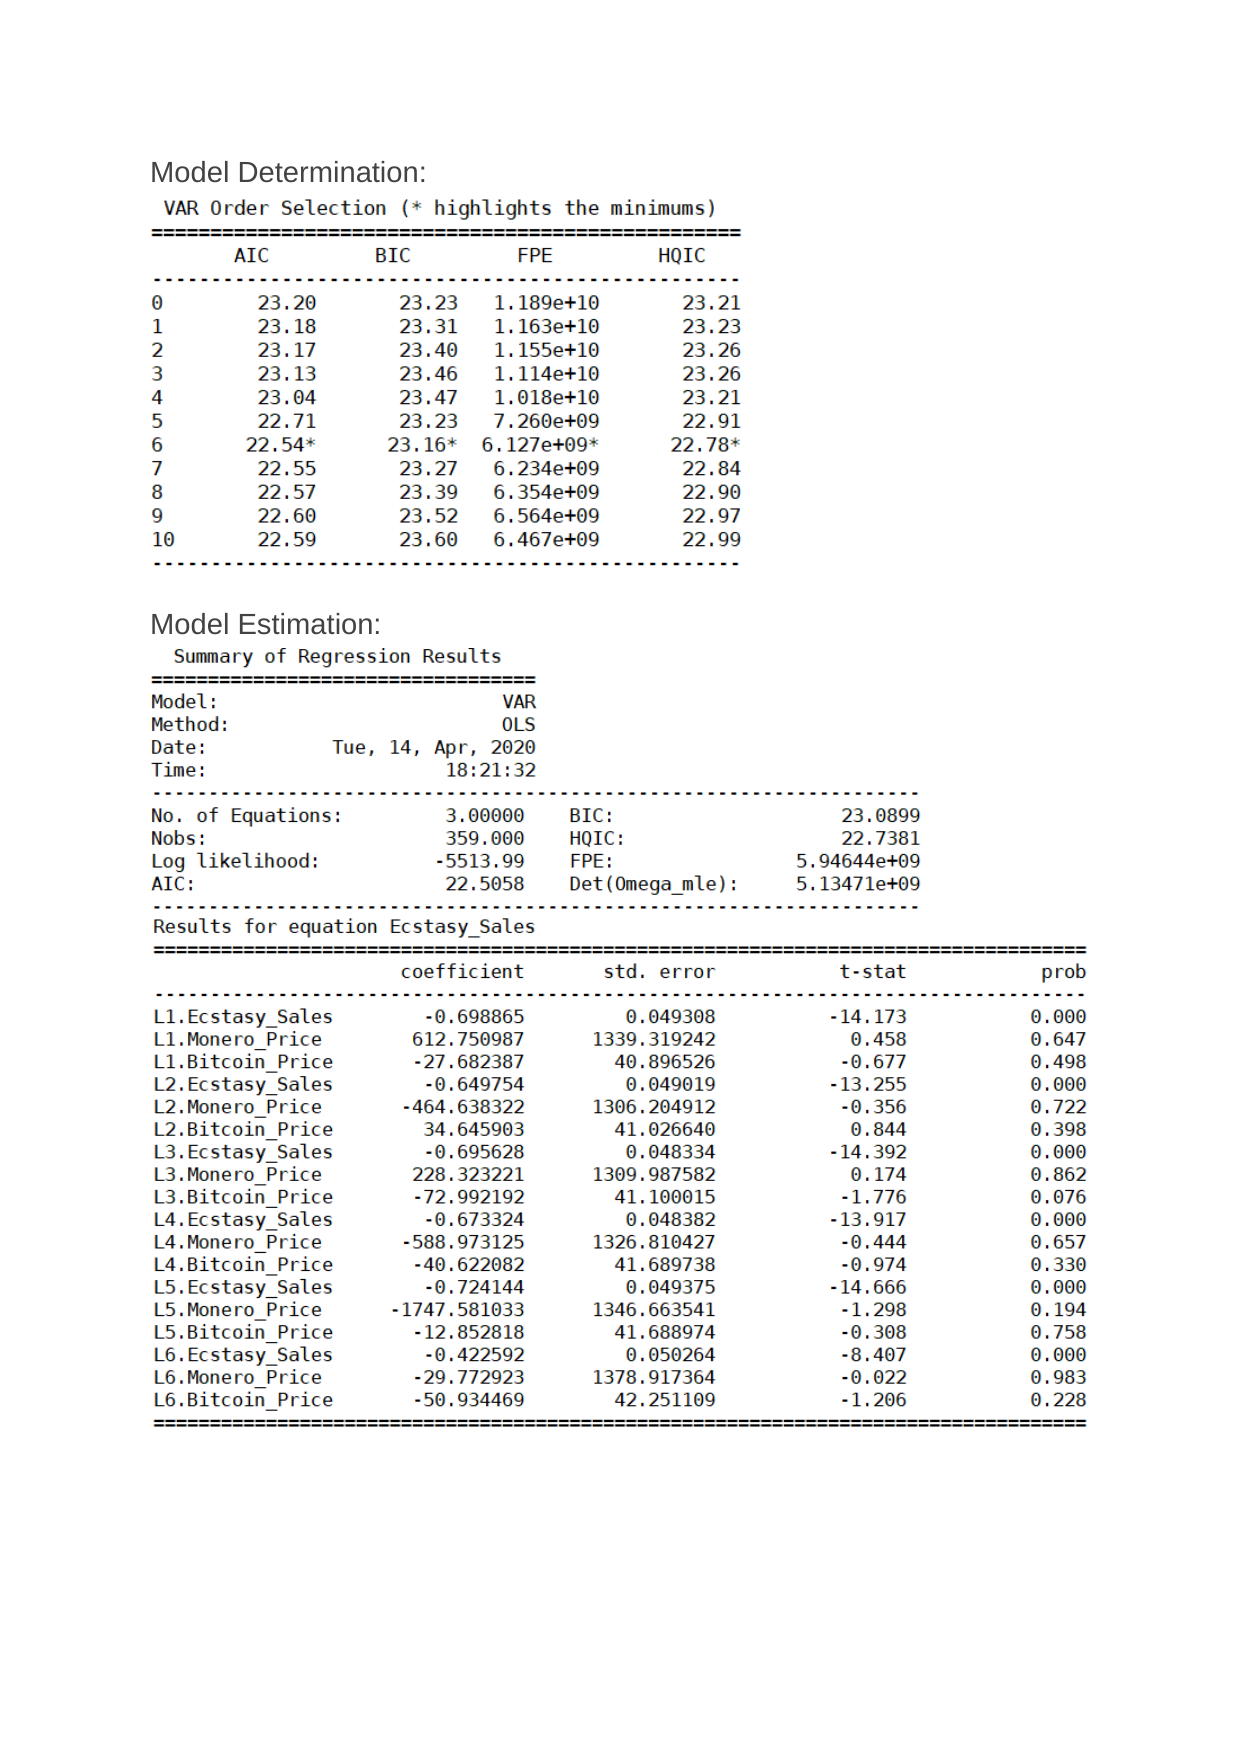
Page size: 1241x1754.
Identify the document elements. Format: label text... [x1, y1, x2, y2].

picture [150, 648, 926, 912]
picture [150, 196, 747, 570]
subtitle Model Determination: [150, 155, 1090, 188]
picture [150, 915, 1091, 1430]
subtitle Model Estimation: [150, 607, 1090, 640]
